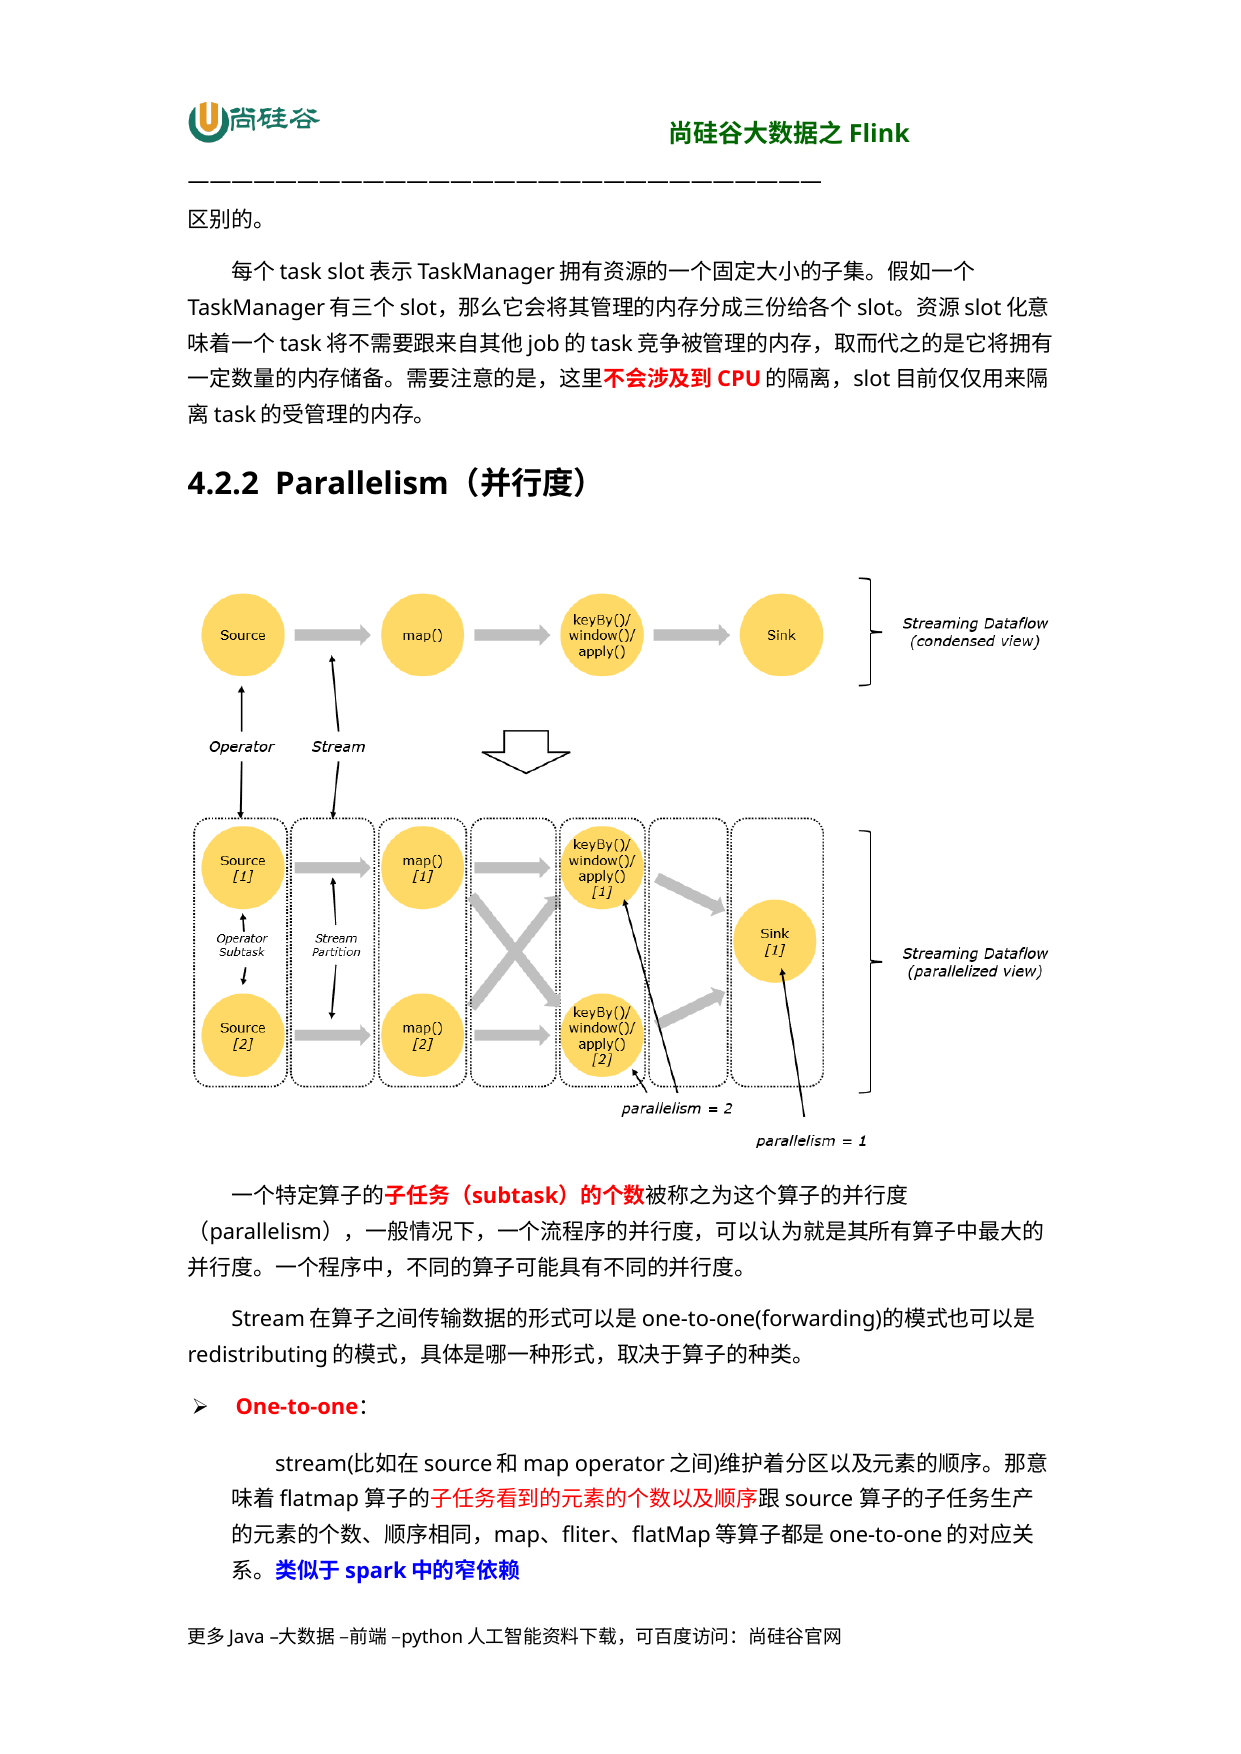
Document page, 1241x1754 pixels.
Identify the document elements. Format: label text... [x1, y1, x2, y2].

text Stream在算子之间传输数据的形式可以是one-to-one(forwarding)的模式也可以是redistributing的模式，具体是哪一种形式，取决于算子的种类。 [187, 1301, 1053, 1369]
text 每个task slot表示TaskManager拥有资源的一个固定大小的子集。假如一个TaskManager有三个slot，那么它会将其管理的内存分成三份给各个slot。资源slot化意味着一个task将不需要跟来自其他job的task竞争被管理的内存，取而代之的是它将拥有一定数量的内存储备。需要注意的是，这里不会涉及到CPU的隔离，slot目前仅仅用来隔离task的受管理的内存。 [187, 254, 1053, 429]
text 一个特定算子的子任务（subtask）的个数被称之为这个算子的并行度（parallelism），一般情况下，一个流程序的并行度，可以认为就是其所有算子中最大的并行度。一个程序中，不同的算子可能具有不同的并行度。 [187, 1178, 1053, 1282]
text stream(比如在source和map operator之间)维护着分区以及元素的顺序。那意味着flatmap 算子的子任务看到的元素的个数以及顺序跟source 算子的子任务生产的元素的个数、顺序相同，map、fliter、flatMap等算子都是one-to-one的对应关系。类似于spark中的窄依赖 [231, 1445, 1053, 1585]
picture [187, 101, 320, 143]
subtitle Parallelism（并行度） [187, 449, 1053, 514]
picture [187, 573, 1053, 1148]
list One-to-one： [192, 1388, 1053, 1421]
